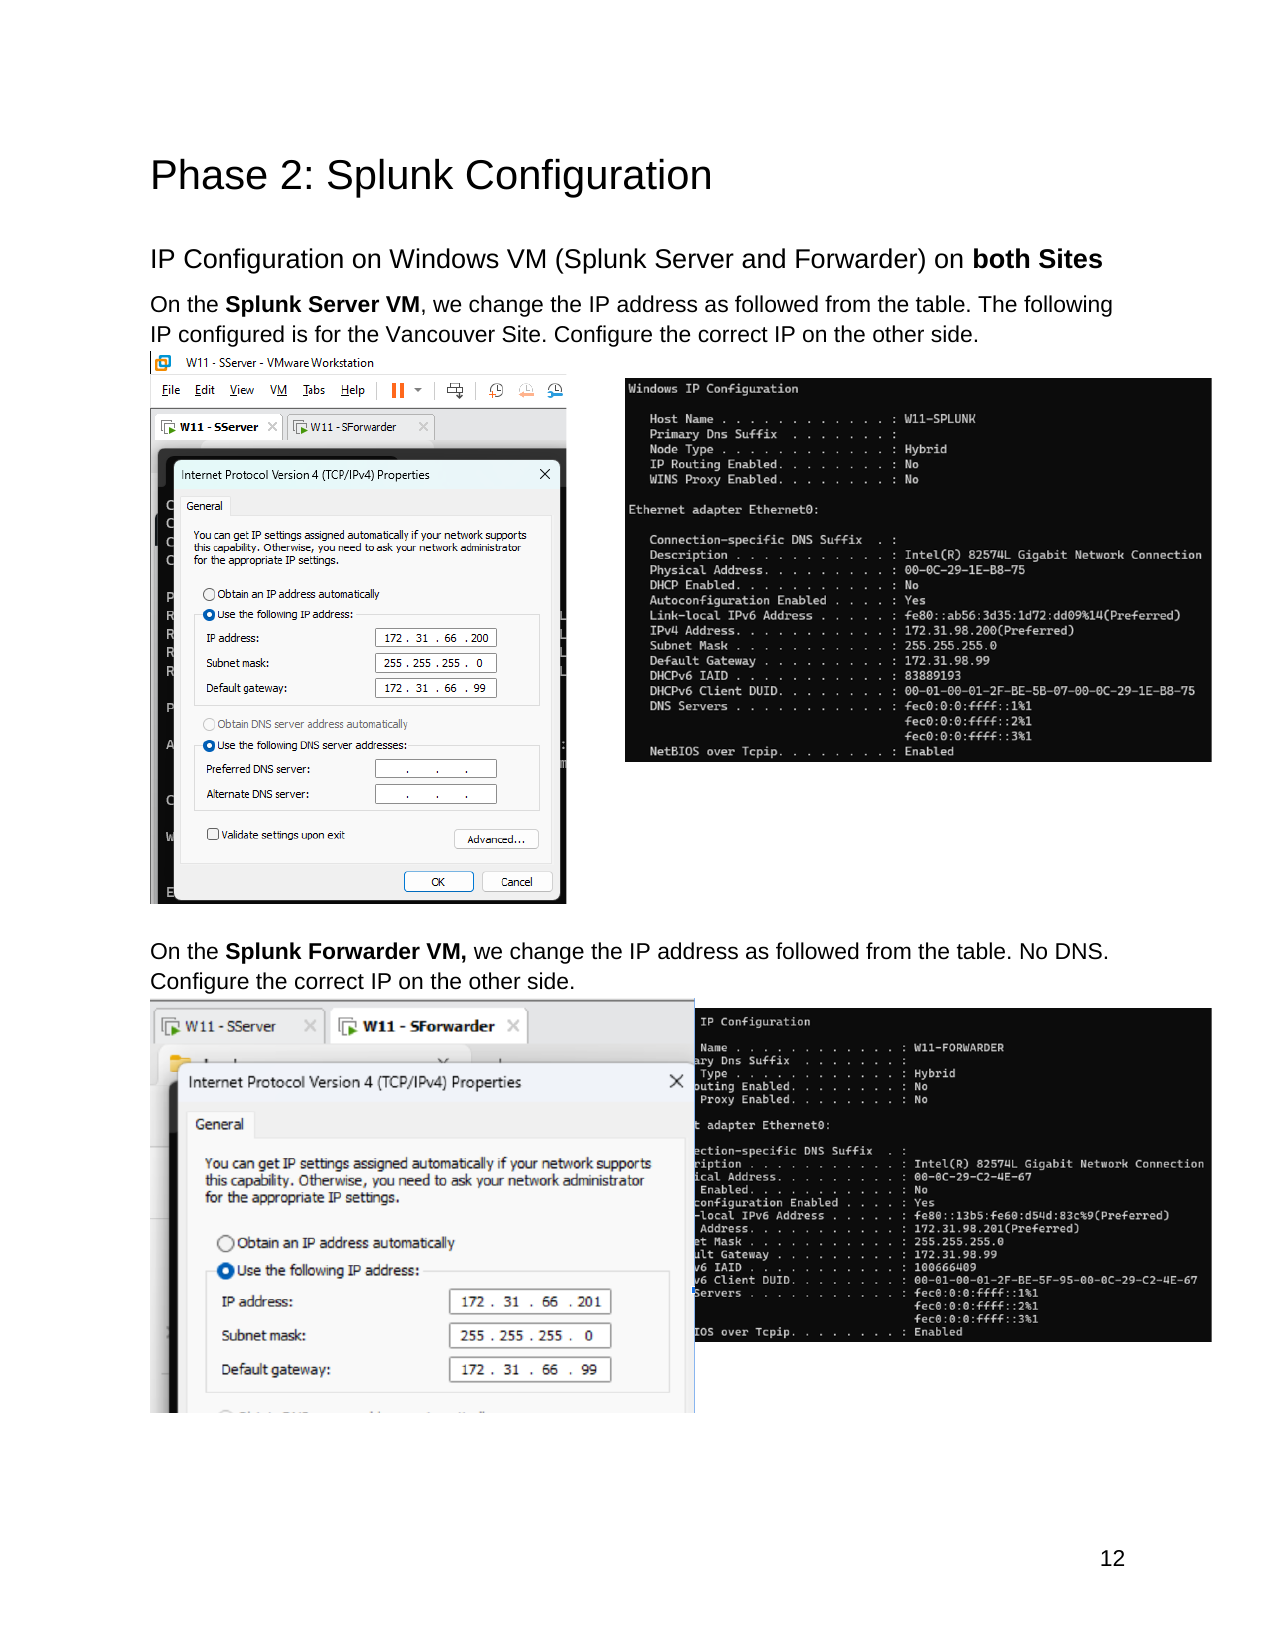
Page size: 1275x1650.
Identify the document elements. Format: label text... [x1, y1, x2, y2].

text On the Splunk Server VM, we change the IP address as followed from the table. The following IP configured is for the Vancouver Site. Configure the correct IP on the other side. [150, 291, 1125, 348]
text On the Splunk Forwarder VM, we change the IP address as followed from the table. No DNS. Configure the correct IP on the other side. [150, 938, 1125, 994]
subtitle Phase 2: Splunk Configuration [150, 150, 1125, 198]
picture [150, 351, 567, 904]
picture [150, 998, 1212, 1413]
subtitle IP Configuration on Windows VM (Splunk Server and Forwarder) on both Sites [150, 243, 1125, 274]
picture [625, 378, 1212, 762]
